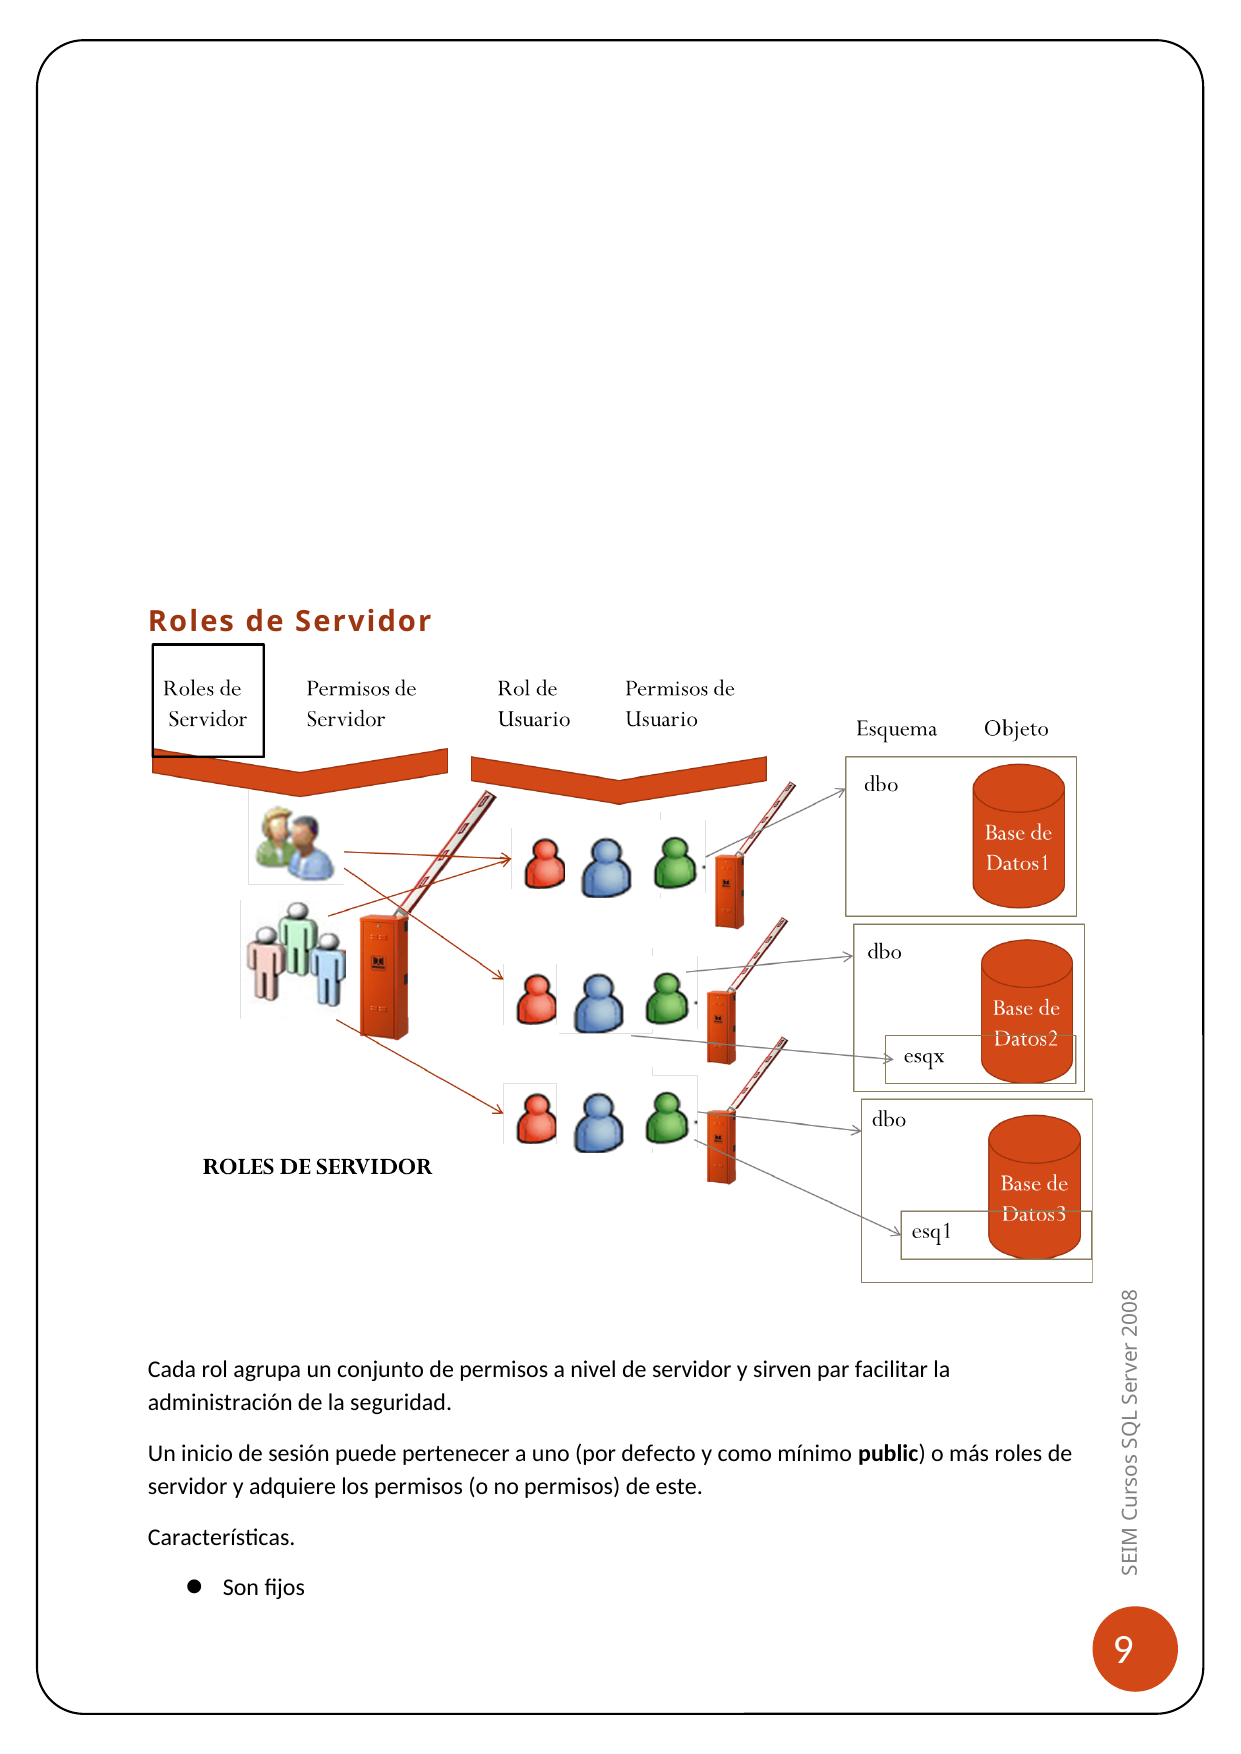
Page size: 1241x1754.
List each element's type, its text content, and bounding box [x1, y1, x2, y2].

subtitle Roles de Servidor [148, 600, 1092, 639]
text Características. [148, 1522, 1092, 1551]
list Son fijos [185, 1572, 1092, 1601]
text Cada rol agrupa un conjunto de permisos a nivel de servidor y sirven par facilitar la administración de la seguridad. [148, 1354, 1092, 1417]
picture [147, 643, 1093, 1283]
text Un inicio de sesión puede pertenecer a uno (por defecto y como mínimo public) o más roles de servidor y adquiere los permisos (o no permisos) de este. [148, 1438, 1092, 1501]
